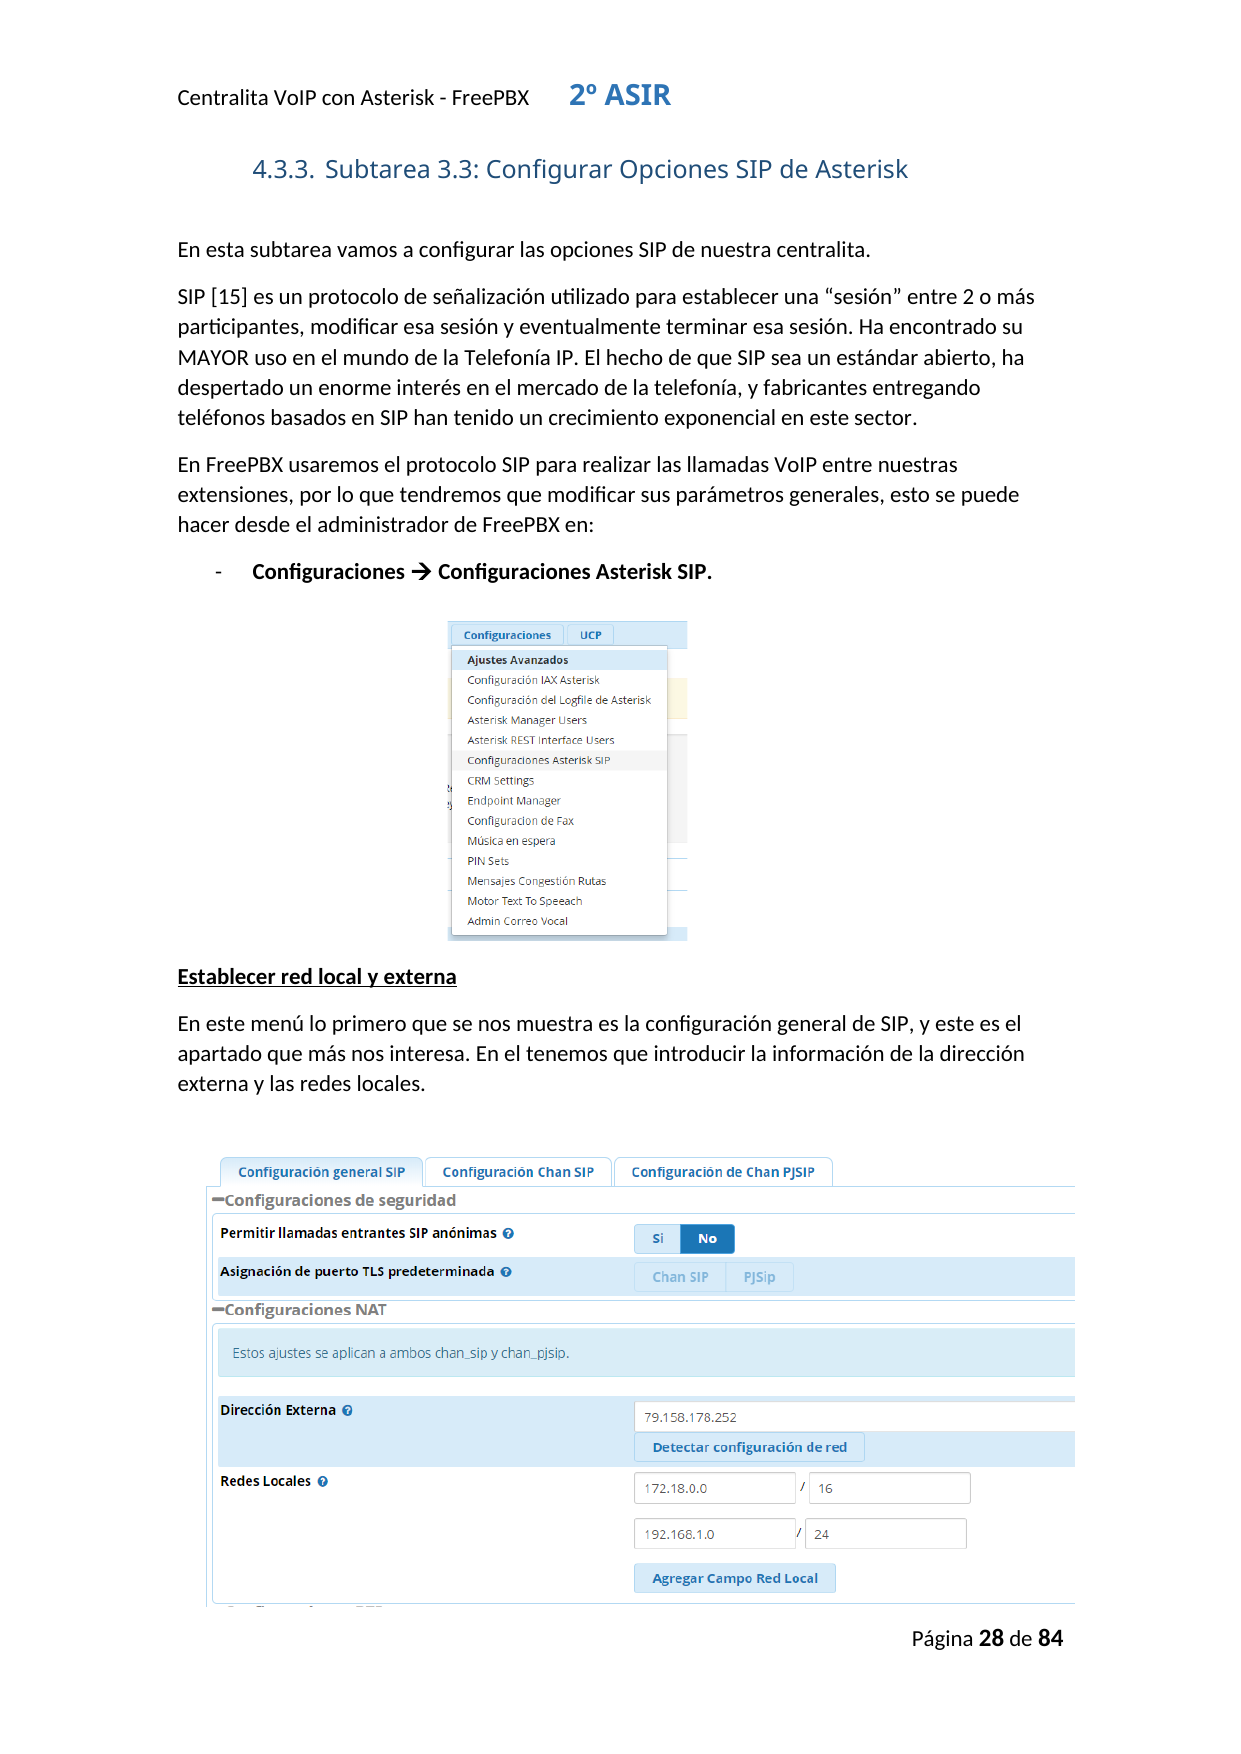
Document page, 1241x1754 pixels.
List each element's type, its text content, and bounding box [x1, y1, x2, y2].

text En este menú lo primero que se nos muestra es la configuración general de SIP, y este es el apartado que más nos interesa. En el tenemos que introducir la información de la dirección externa y las redes locales. [177, 1009, 1063, 1097]
text Establecer red local y externa [177, 604, 1063, 990]
list Configuraciones Configuraciones Asterisk SIP. [215, 557, 1063, 585]
text SIP es un protocolo de señalización utilizado para establecer una “sesión” entre 2 o más participantes, modificar esa sesión y eventualmente terminar esa sesión. Ha encontrado su MAYOR uso en el mundo de la Telefonía IP. El hecho de que SIP sea un estándar abierto, ha despertado un enorme interés en el mercado de la telefonía, y fabricantes entregando teléfonos basados en SIP han tenido un crecimiento exponencial en este sector. [177, 282, 1063, 431]
text En FreePBX usaremos el protocolo SIP para realizar las llamadas VoIP entre nuestras extensiones, por lo que tendremos que modificar sus parámetros generales, esto se puede hacer desde el administrador de FreePBX en: [177, 450, 1063, 538]
picture [447, 621, 688, 941]
subtitle Subtarea 3.3: Configurar Opciones SIP de Asterisk [252, 152, 1063, 186]
picture [189, 1151, 1075, 1607]
text En esta subtarea vamos a configurar las opciones SIP de nuestra centralita. [177, 235, 1063, 263]
